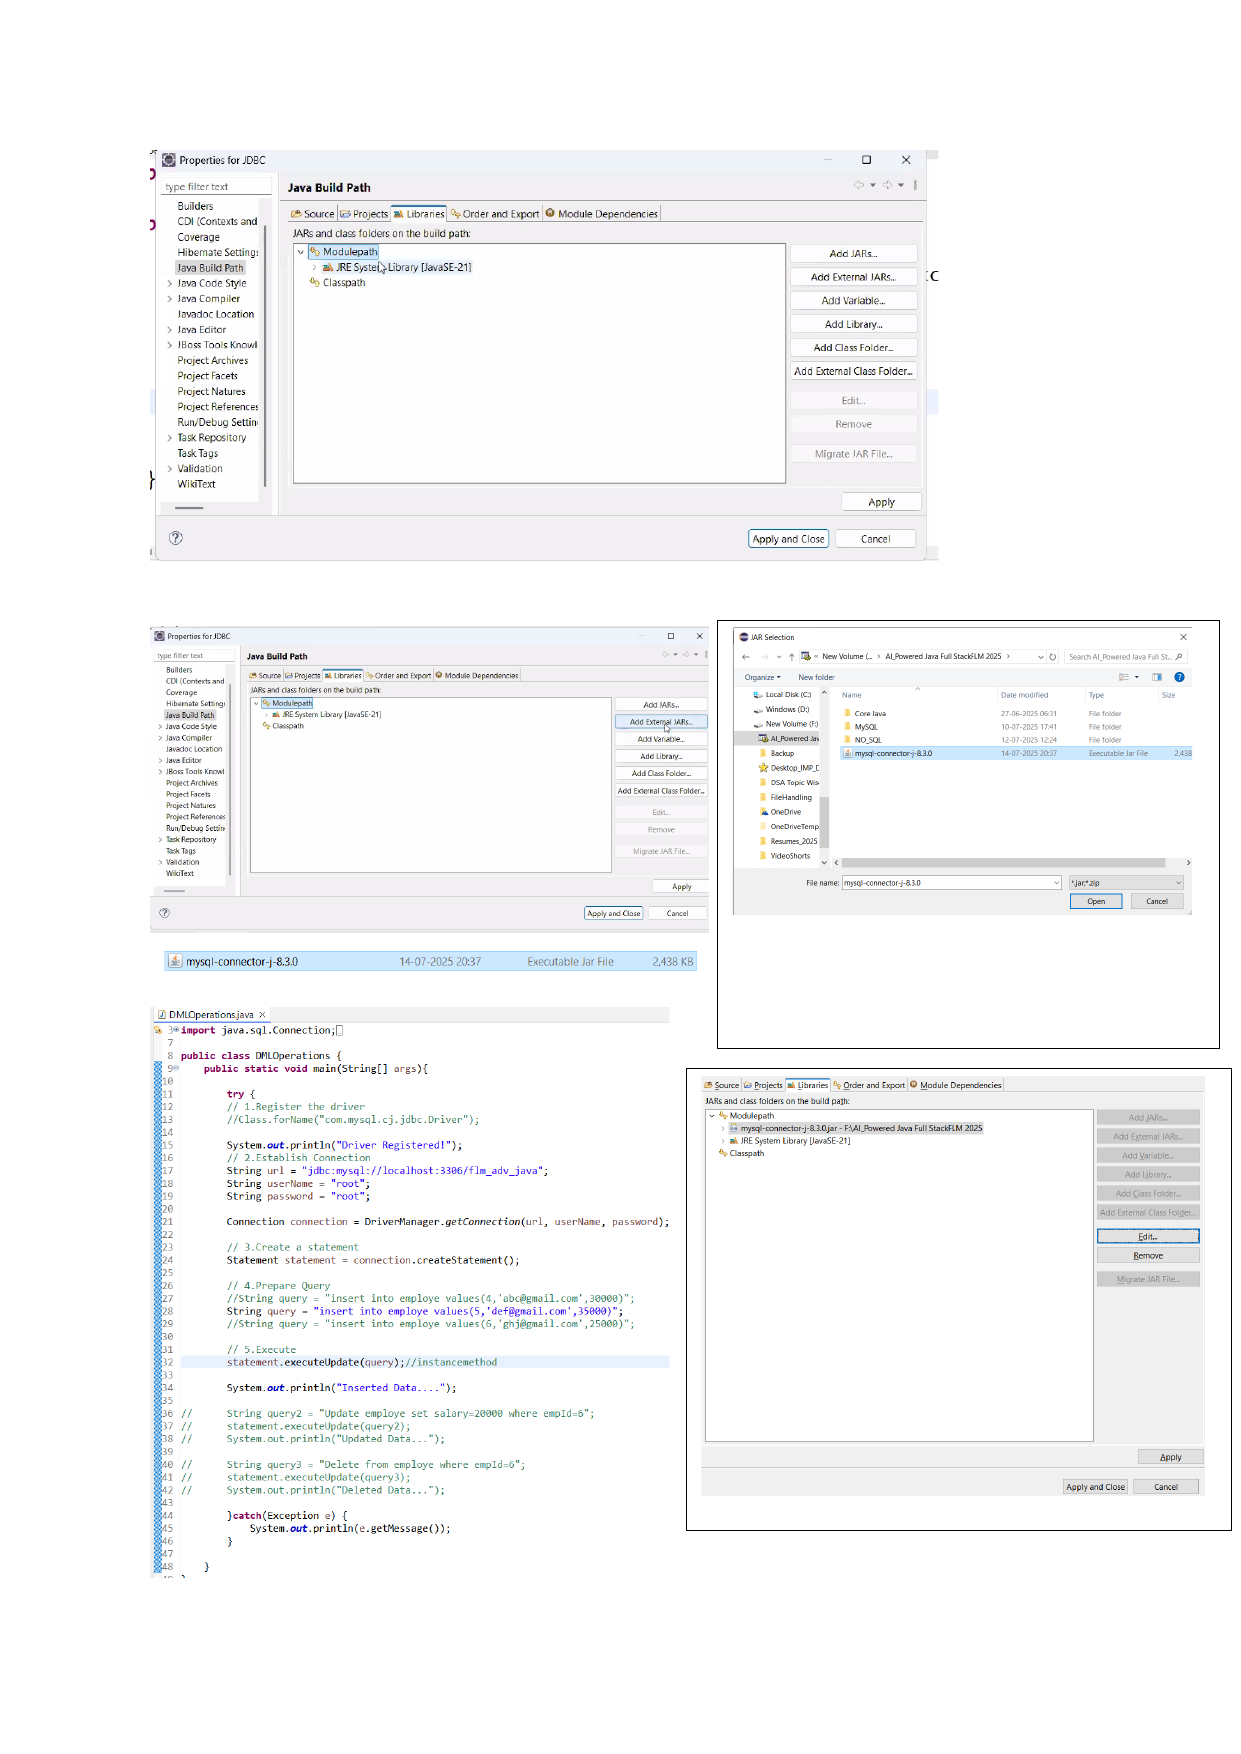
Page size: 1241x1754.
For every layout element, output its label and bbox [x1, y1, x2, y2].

picture [150, 150, 939, 561]
picture [150, 951, 716, 989]
picture [732, 627, 1193, 915]
picture [150, 626, 709, 933]
picture [701, 1076, 1205, 1496]
picture [150, 1007, 670, 1578]
